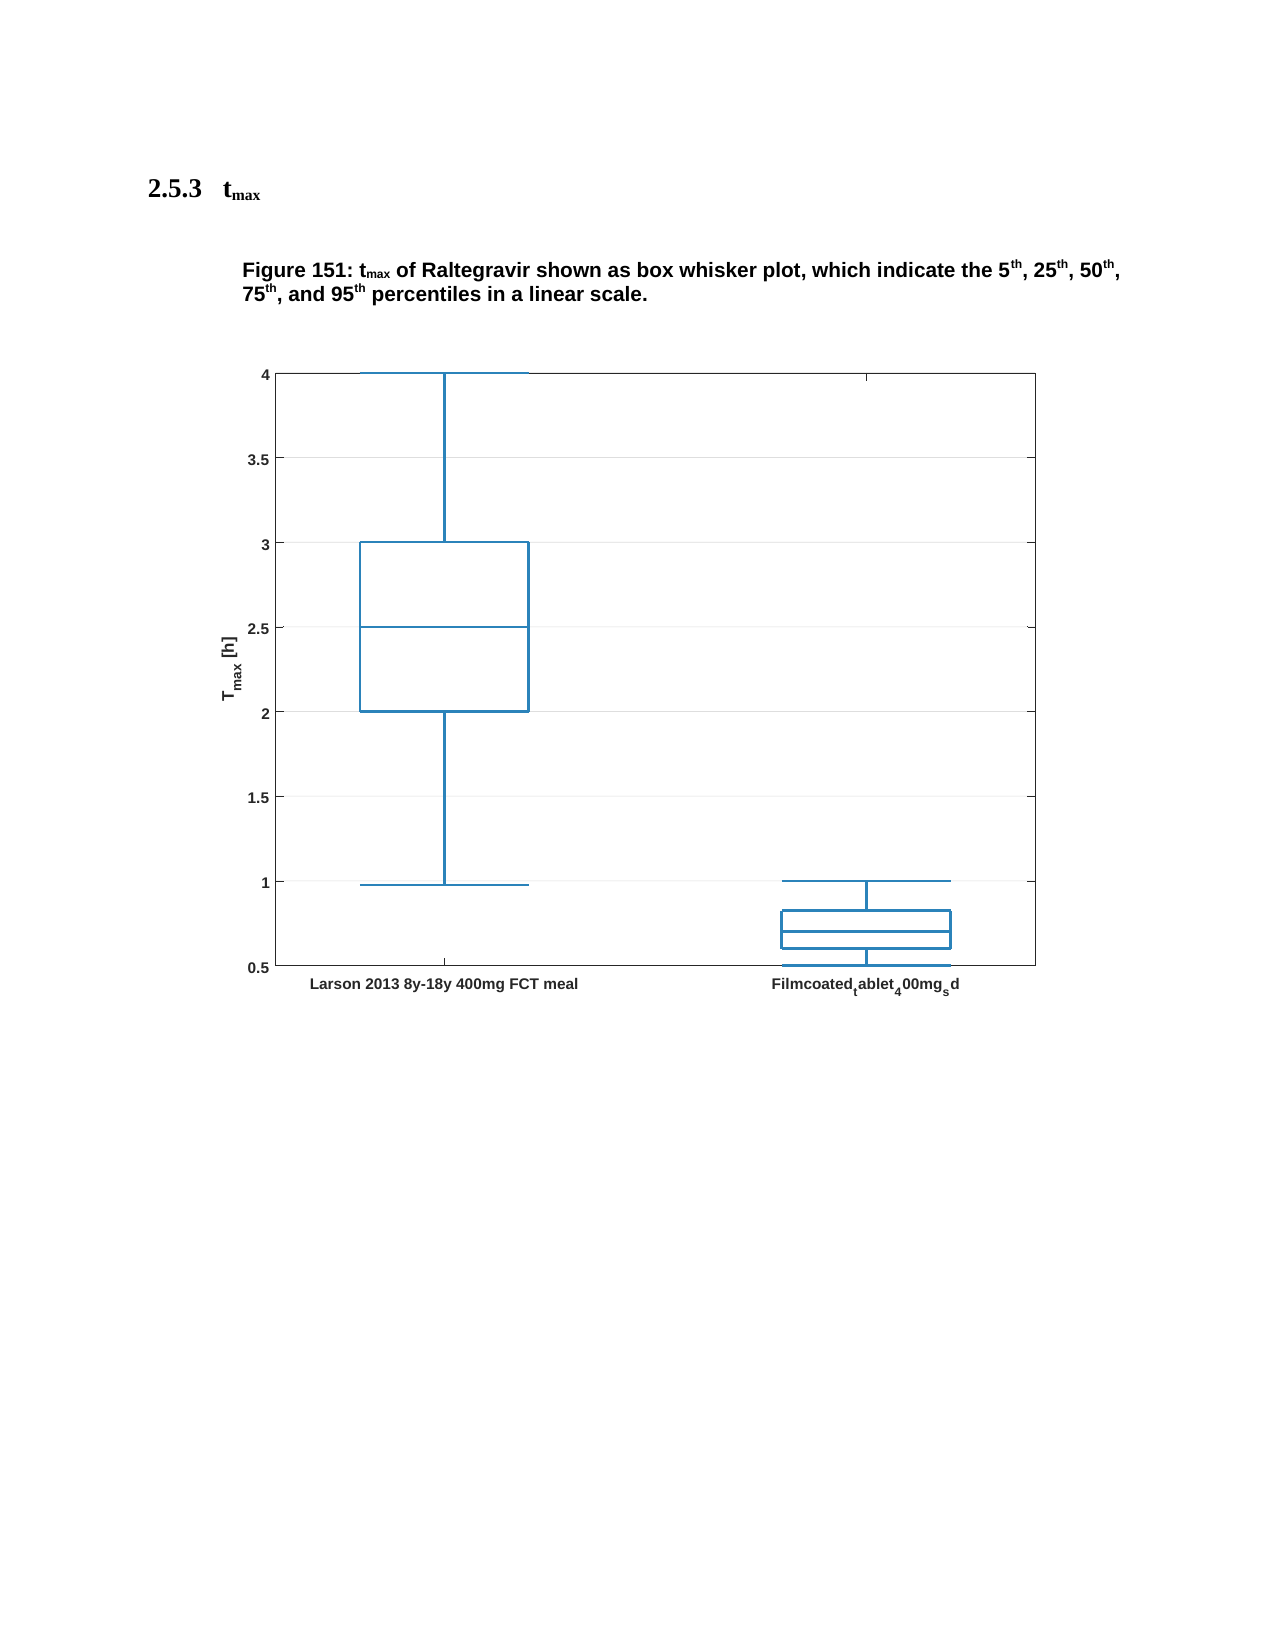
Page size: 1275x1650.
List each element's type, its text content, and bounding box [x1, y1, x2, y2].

subtitle tmax [148, 173, 1127, 204]
